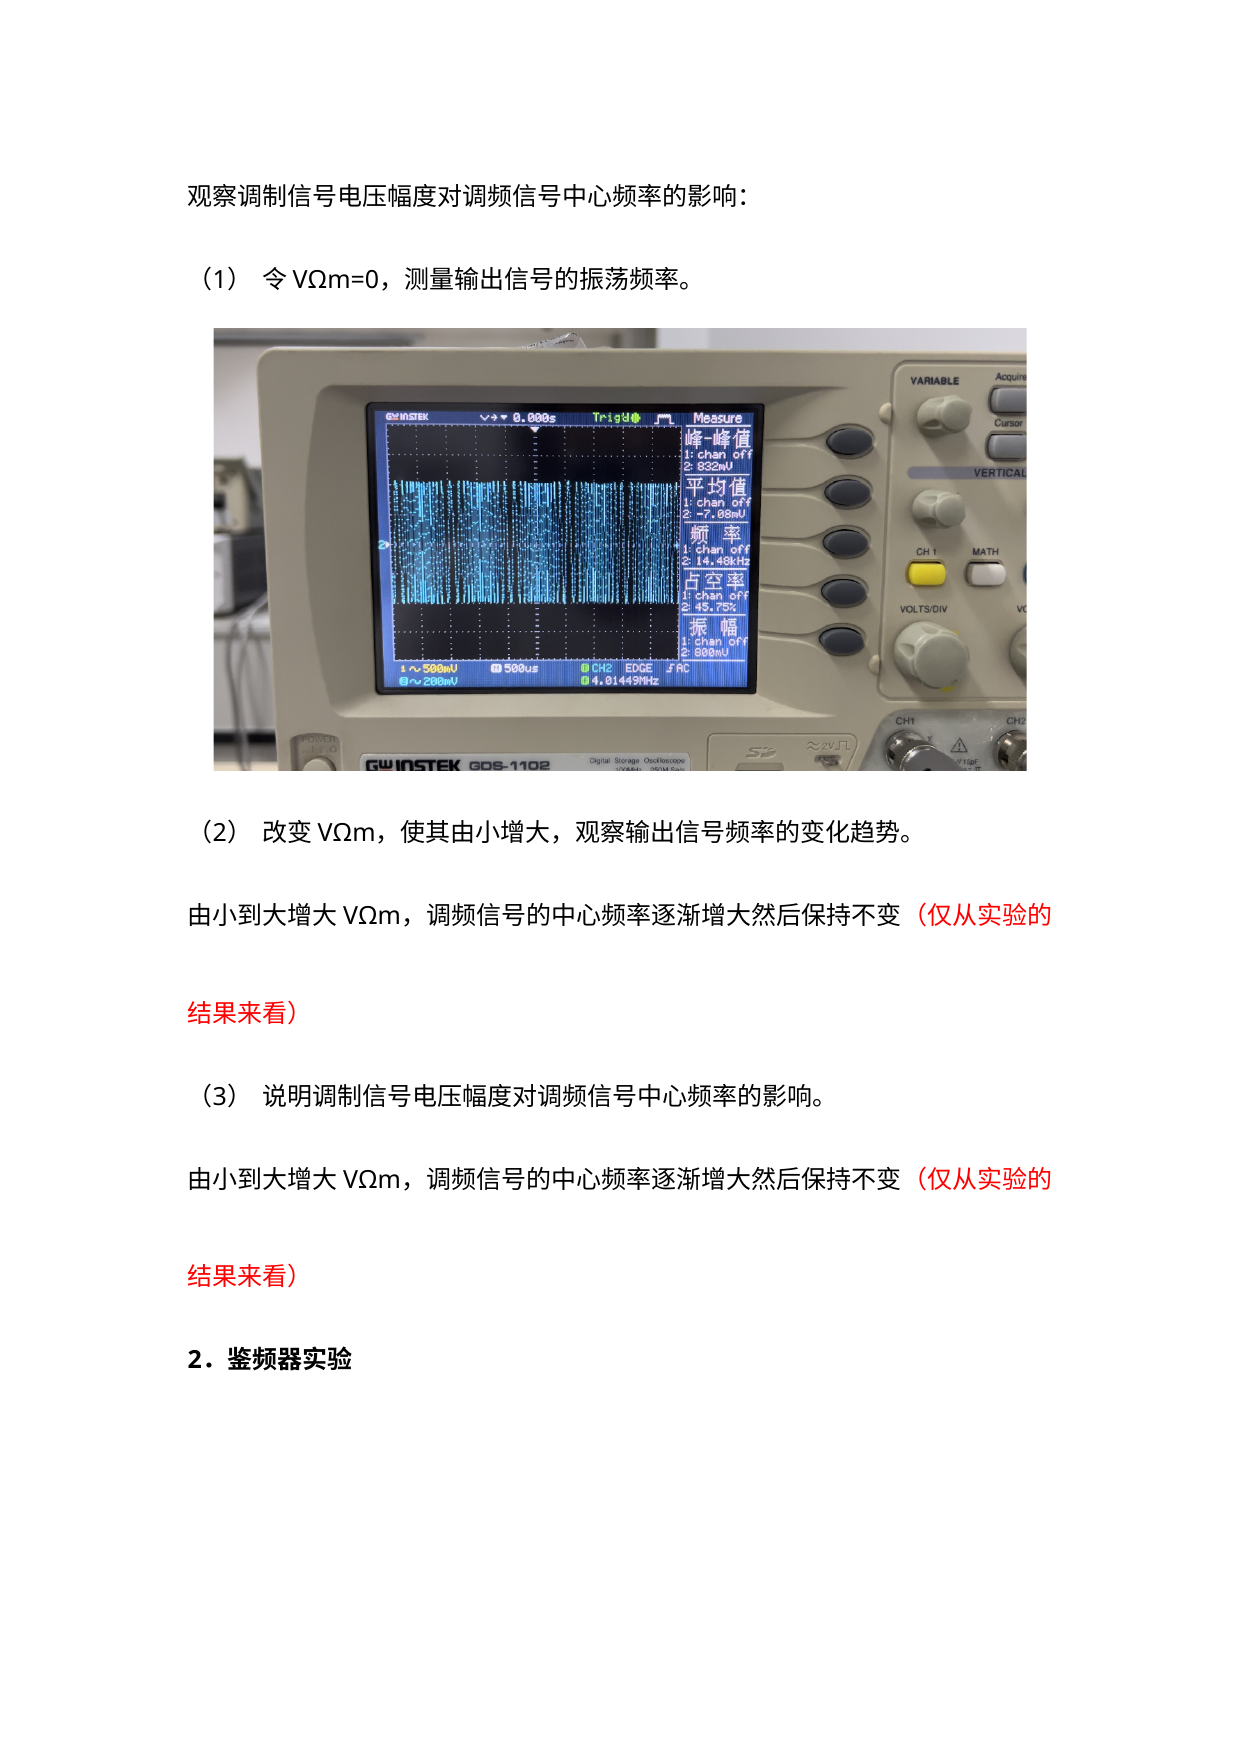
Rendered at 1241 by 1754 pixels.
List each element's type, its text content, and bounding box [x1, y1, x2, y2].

text 观察调制信号电压幅度对调频信号中心频率的影响： [187, 162, 1053, 227]
text 由小到大增大VΩm，调频信号的中心频率逐渐增大然后保持不变（仅从实验的结果来看） [187, 881, 1053, 1044]
text 2．鉴频器实验 [187, 1326, 1053, 1391]
list 改变VΩm，使其由小增大，观察输出信号频率的变化趋势。 [187, 798, 1053, 863]
text 由小到大增大VΩm，调频信号的中心频率逐渐增大然后保持不变（仅从实验的结果来看） [187, 1145, 1053, 1307]
picture [213, 328, 1027, 771]
list 说明调制信号电压幅度对调频信号中心频率的影响。 [187, 1062, 1053, 1127]
list 令VΩm=0，测量输出信号的振荡频率。 [187, 245, 1053, 310]
